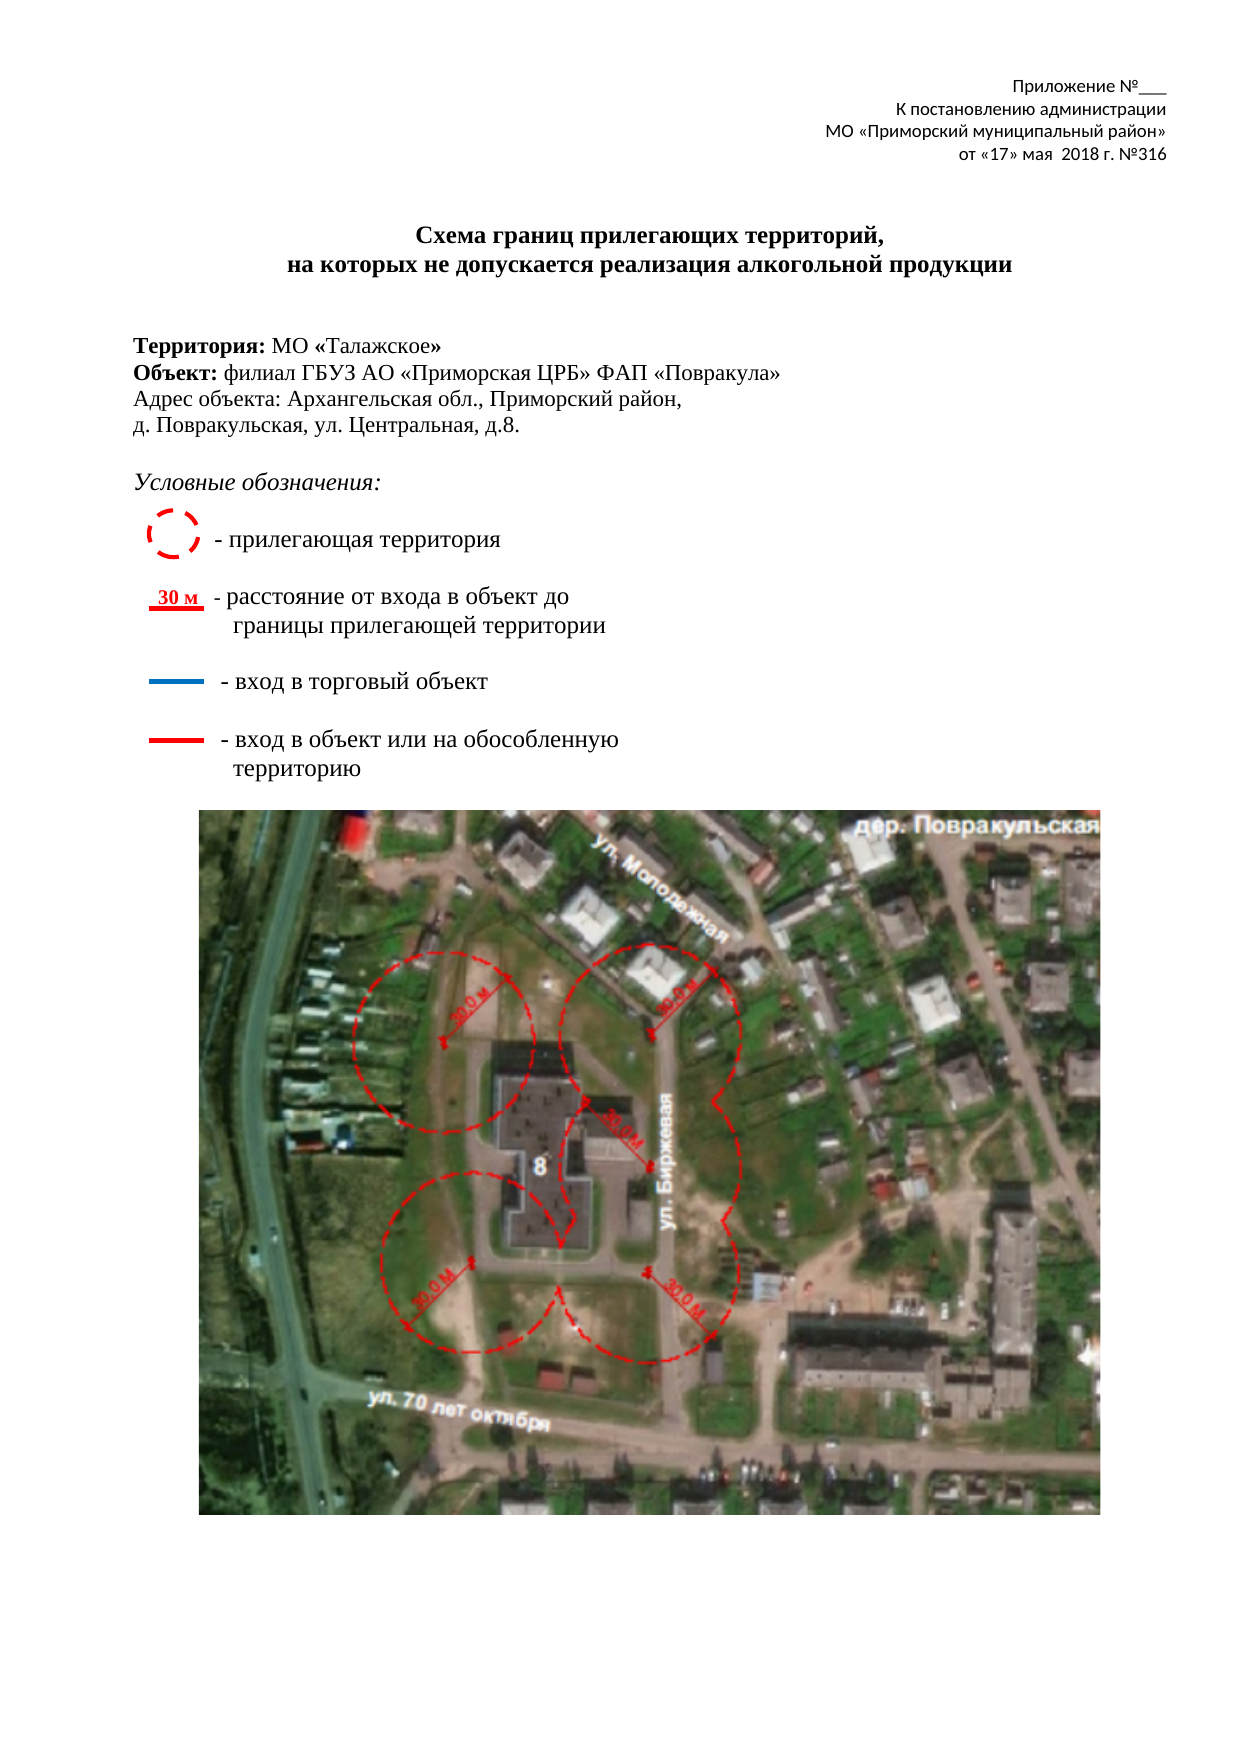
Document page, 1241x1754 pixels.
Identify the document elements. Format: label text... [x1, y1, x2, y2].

text - вход в торговый объект [133, 666, 1167, 695]
text Условные обозначения: [133, 467, 1167, 495]
text - прилегающая территория [133, 524, 1167, 553]
text на которых не допускается реализация алкогольной продукции [133, 249, 1167, 277]
text Схема границ прилегающих территорий, [133, 220, 1167, 249]
text Адрес объекта: Архангельская обл., Приморский район, [133, 385, 1167, 412]
text границы прилегающей территории [133, 610, 1167, 638]
text территорию [133, 753, 1167, 781]
text - вход в объект или на обособленную [133, 724, 1167, 753]
text - расстояние от входа в объект до [133, 581, 1167, 610]
text Объект: филиал ГБУЗ АО «Приморская ЦРБ» ФАП «Повракула» [133, 359, 1167, 385]
text д. Повракульская, ул. Центральная, д.8. [133, 412, 1167, 438]
text Территория: МО «Талажское» [133, 332, 1167, 359]
